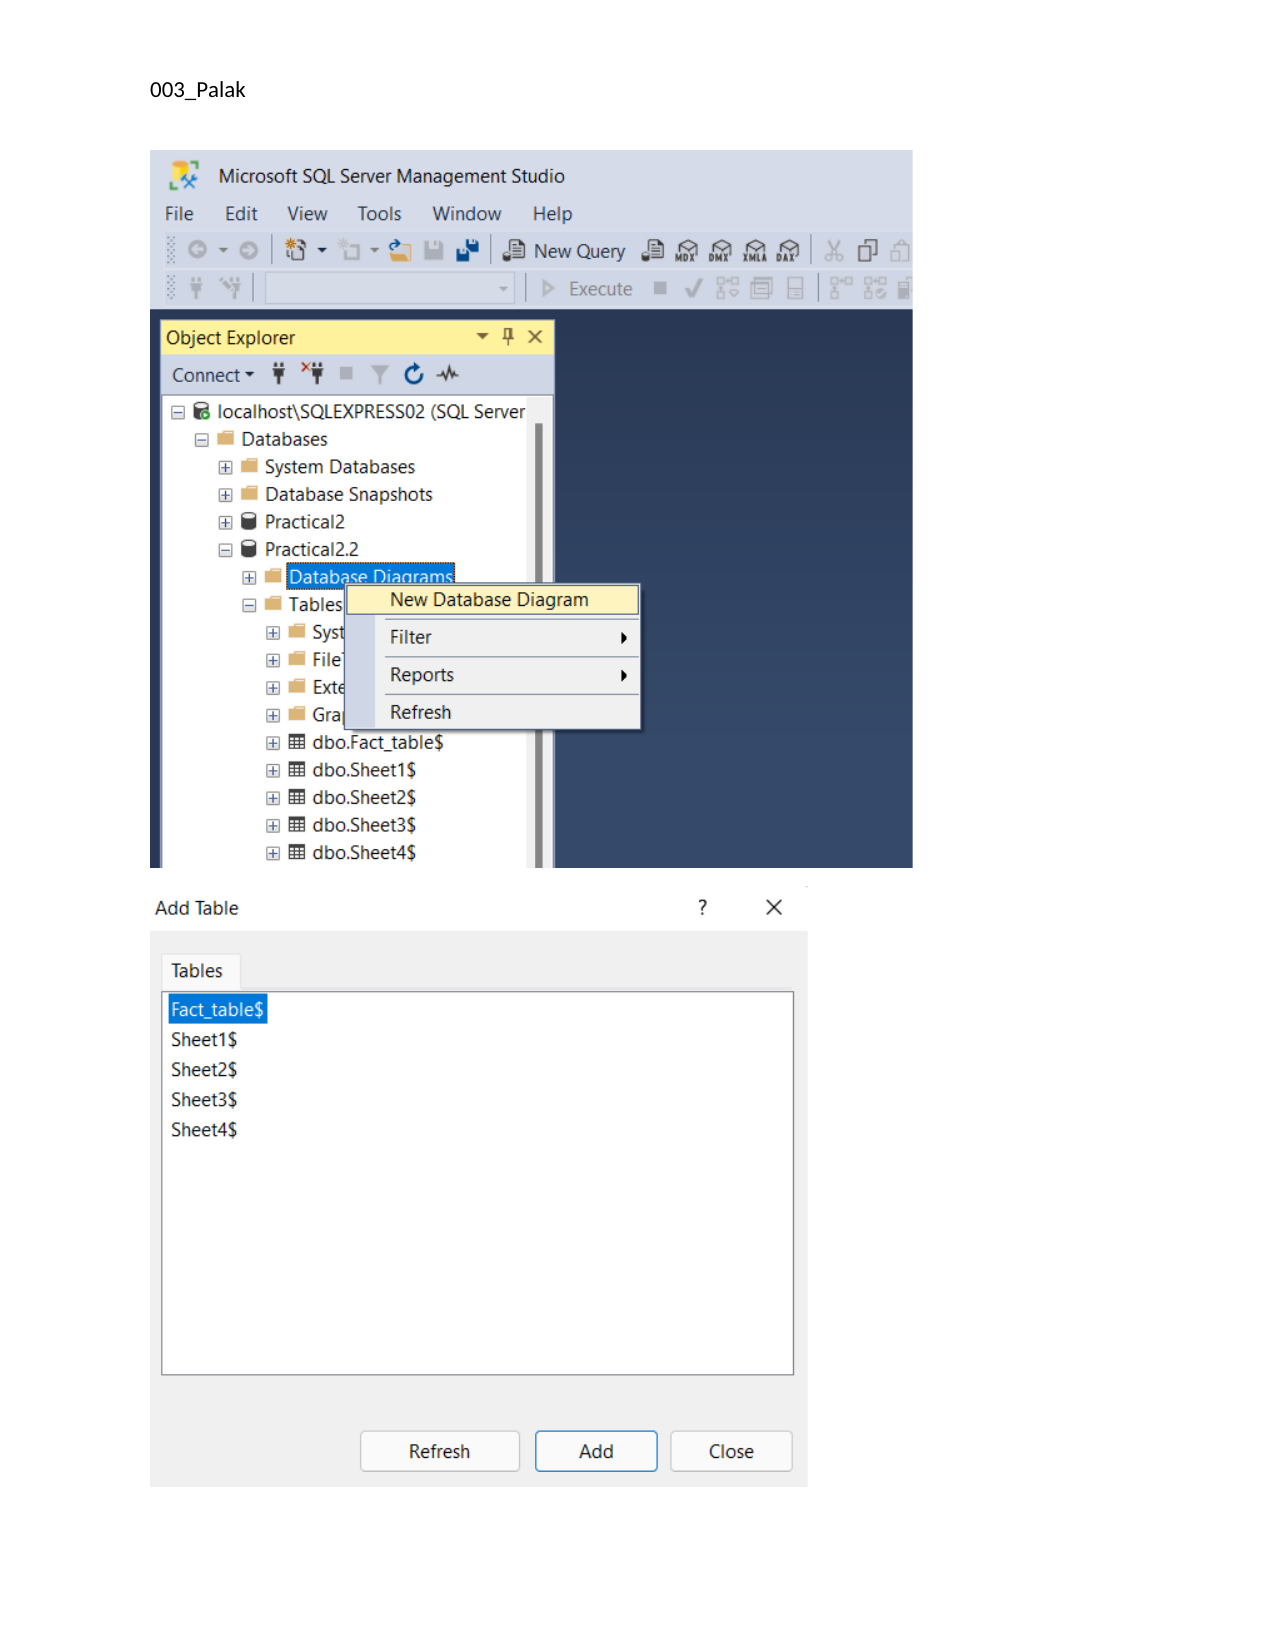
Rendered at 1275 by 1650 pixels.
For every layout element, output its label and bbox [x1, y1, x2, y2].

picture [150, 150, 913, 868]
picture [150, 886, 808, 1487]
